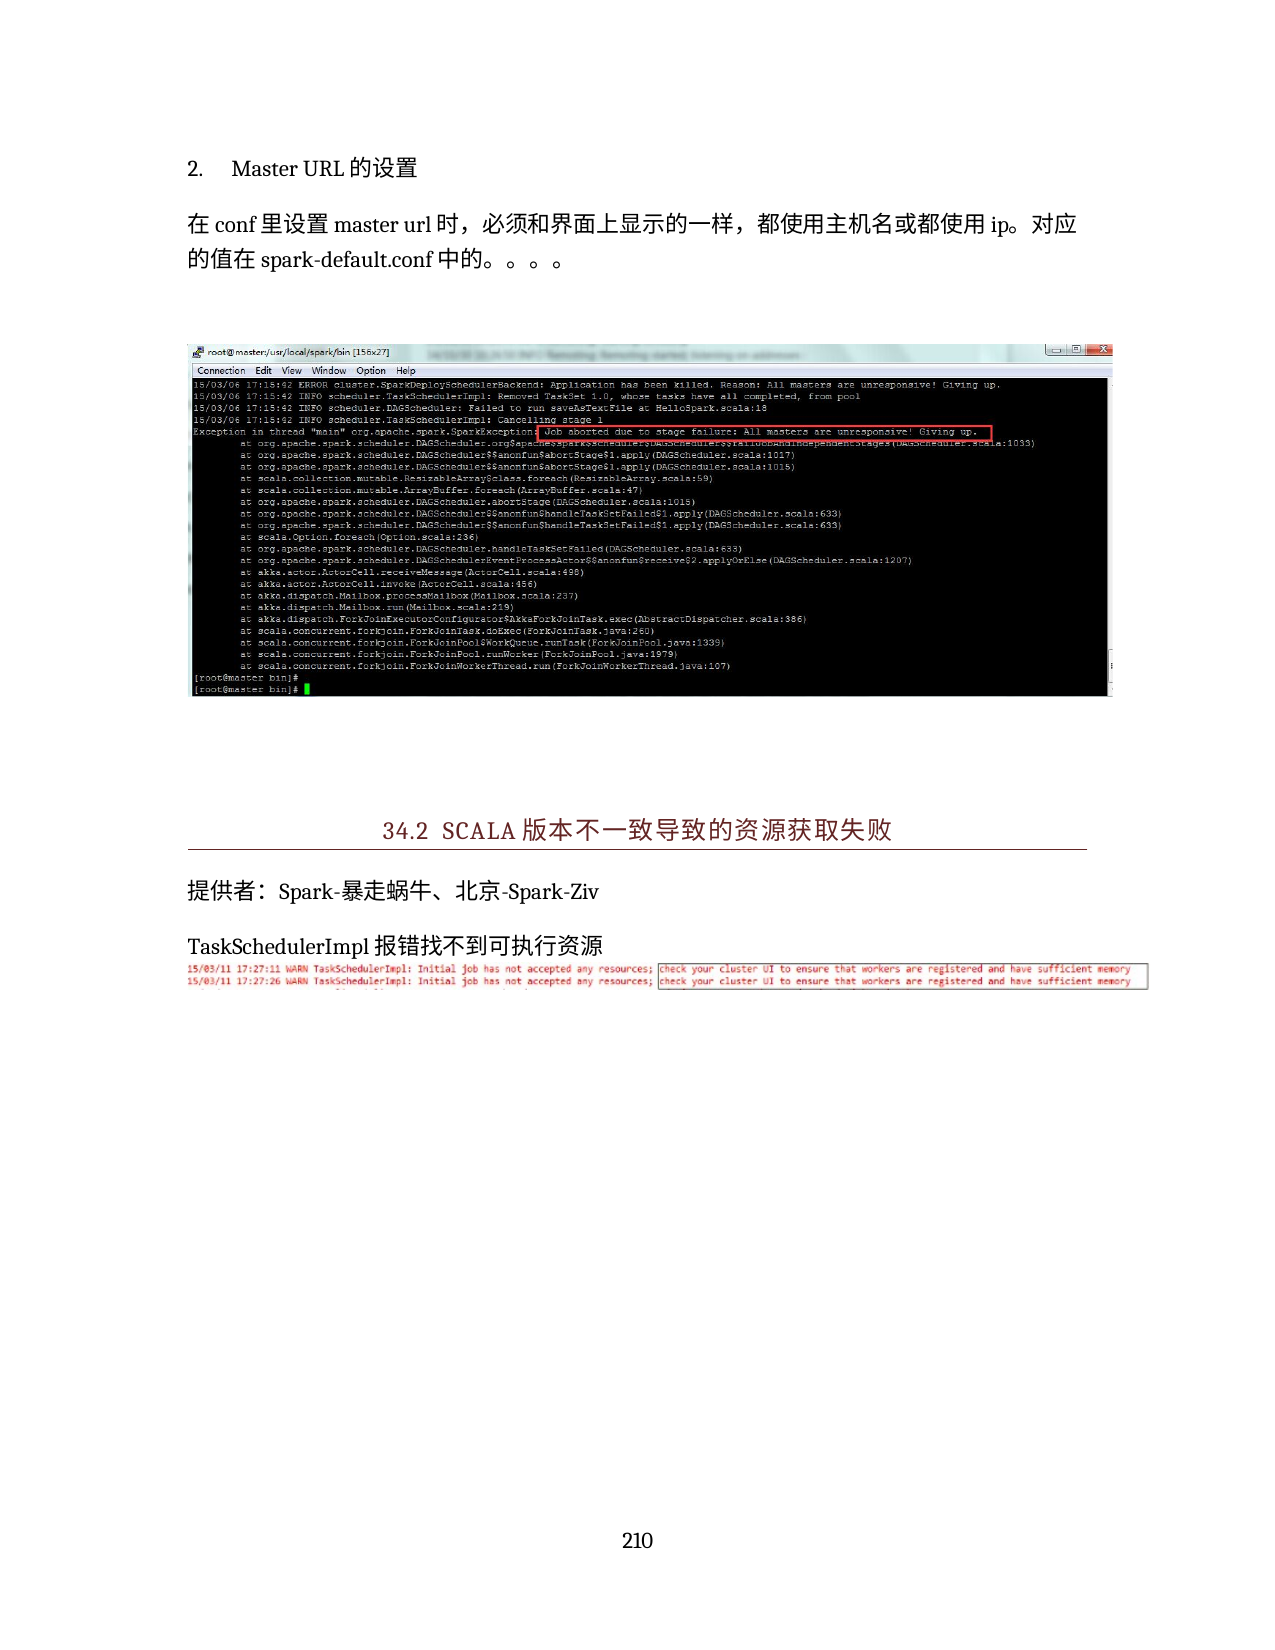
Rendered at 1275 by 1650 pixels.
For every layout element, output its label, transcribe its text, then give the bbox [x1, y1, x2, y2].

text 提供者：Spark-暴走蜗牛、北京-Spark-Ziv [187, 873, 1087, 906]
picture [187, 962, 1150, 990]
subtitle Scala版本不一致导致的资源获取失败 [187, 811, 1087, 850]
text TaskSchedulerImpl报错找不到可执行资源 [187, 928, 1087, 962]
text 在conf里设置master url时，必须和界面上显示的一样，都使用主机名或都使用ip。对应的值在spark-default.conf中的。。。。 [187, 206, 1087, 274]
list Master URL的设置 [187, 150, 1087, 183]
picture [187, 344, 1113, 697]
